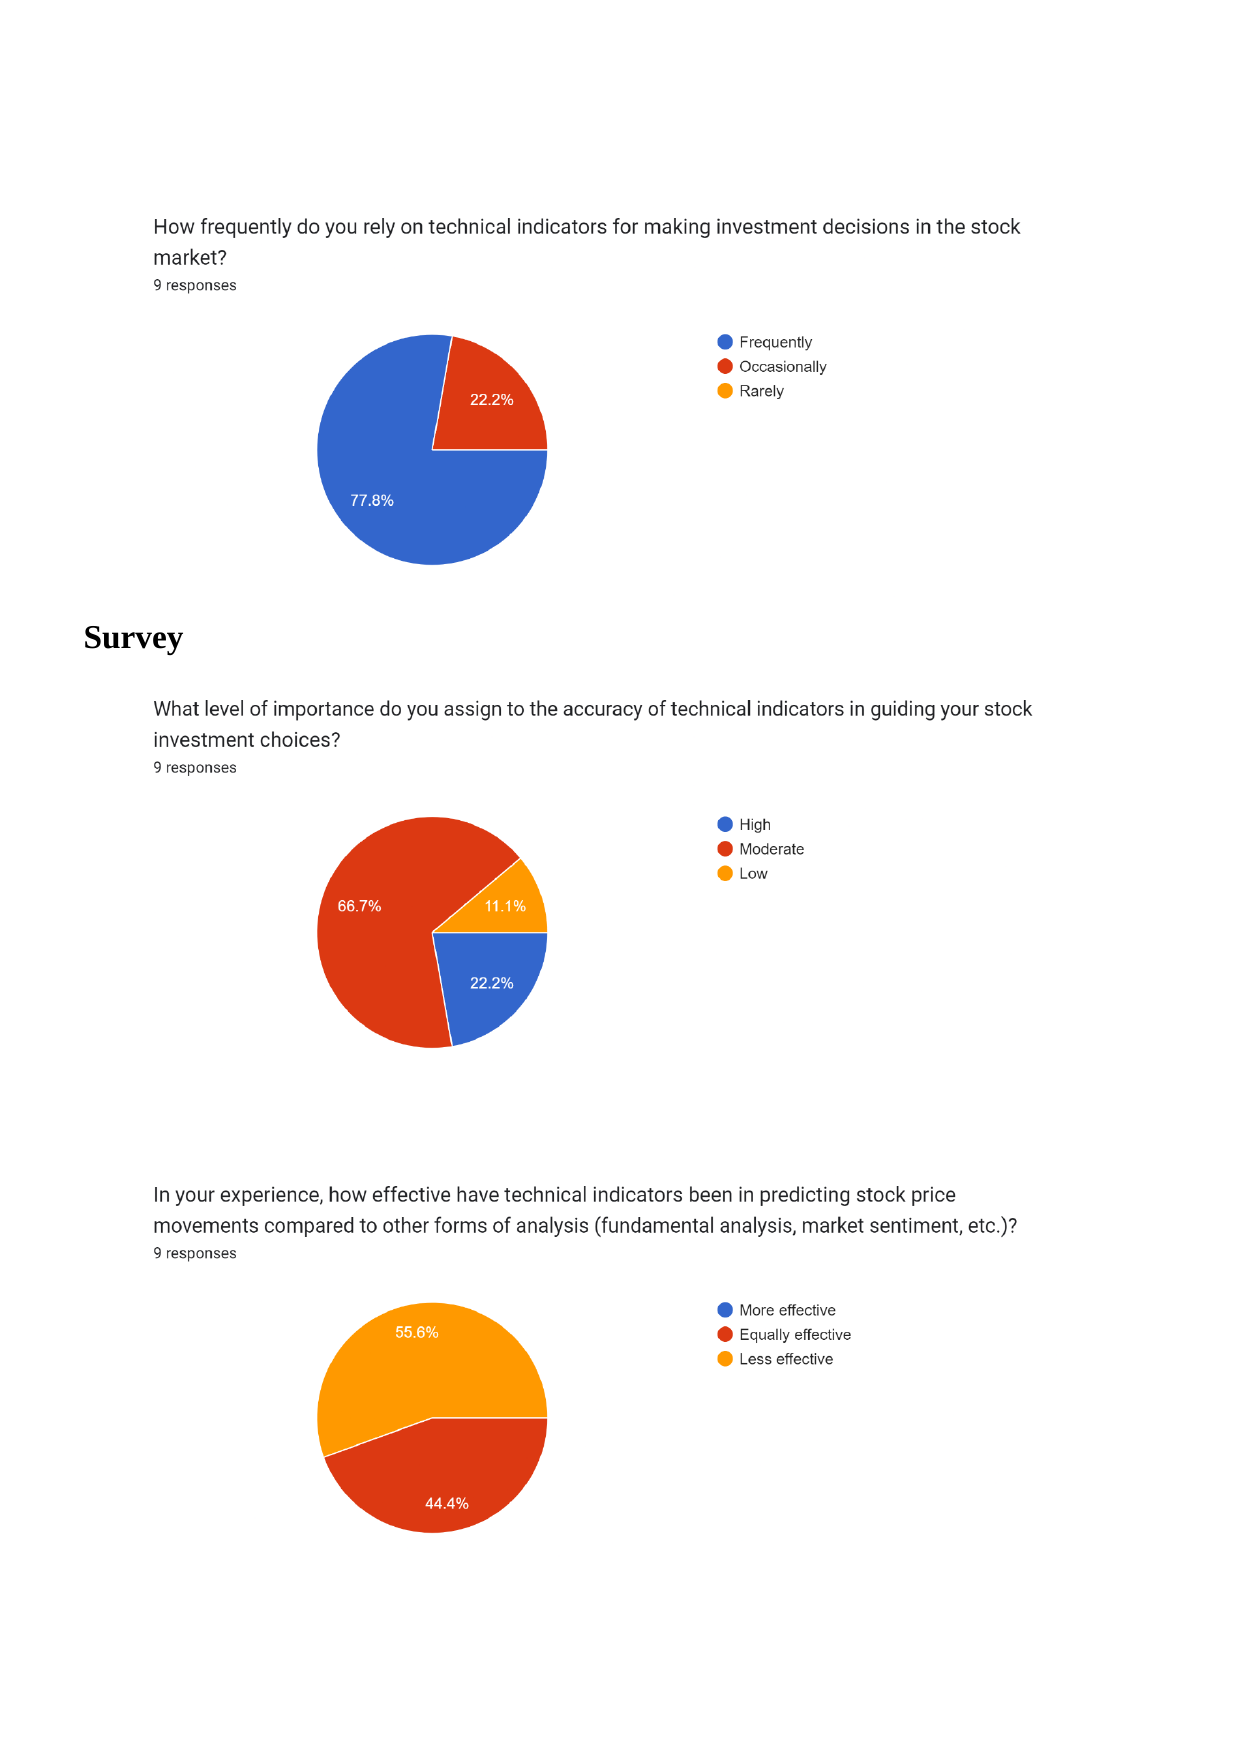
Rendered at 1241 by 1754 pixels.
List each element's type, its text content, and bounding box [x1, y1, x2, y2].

picture [122, 664, 1063, 1092]
picture [122, 182, 1063, 609]
picture [122, 1150, 1063, 1577]
